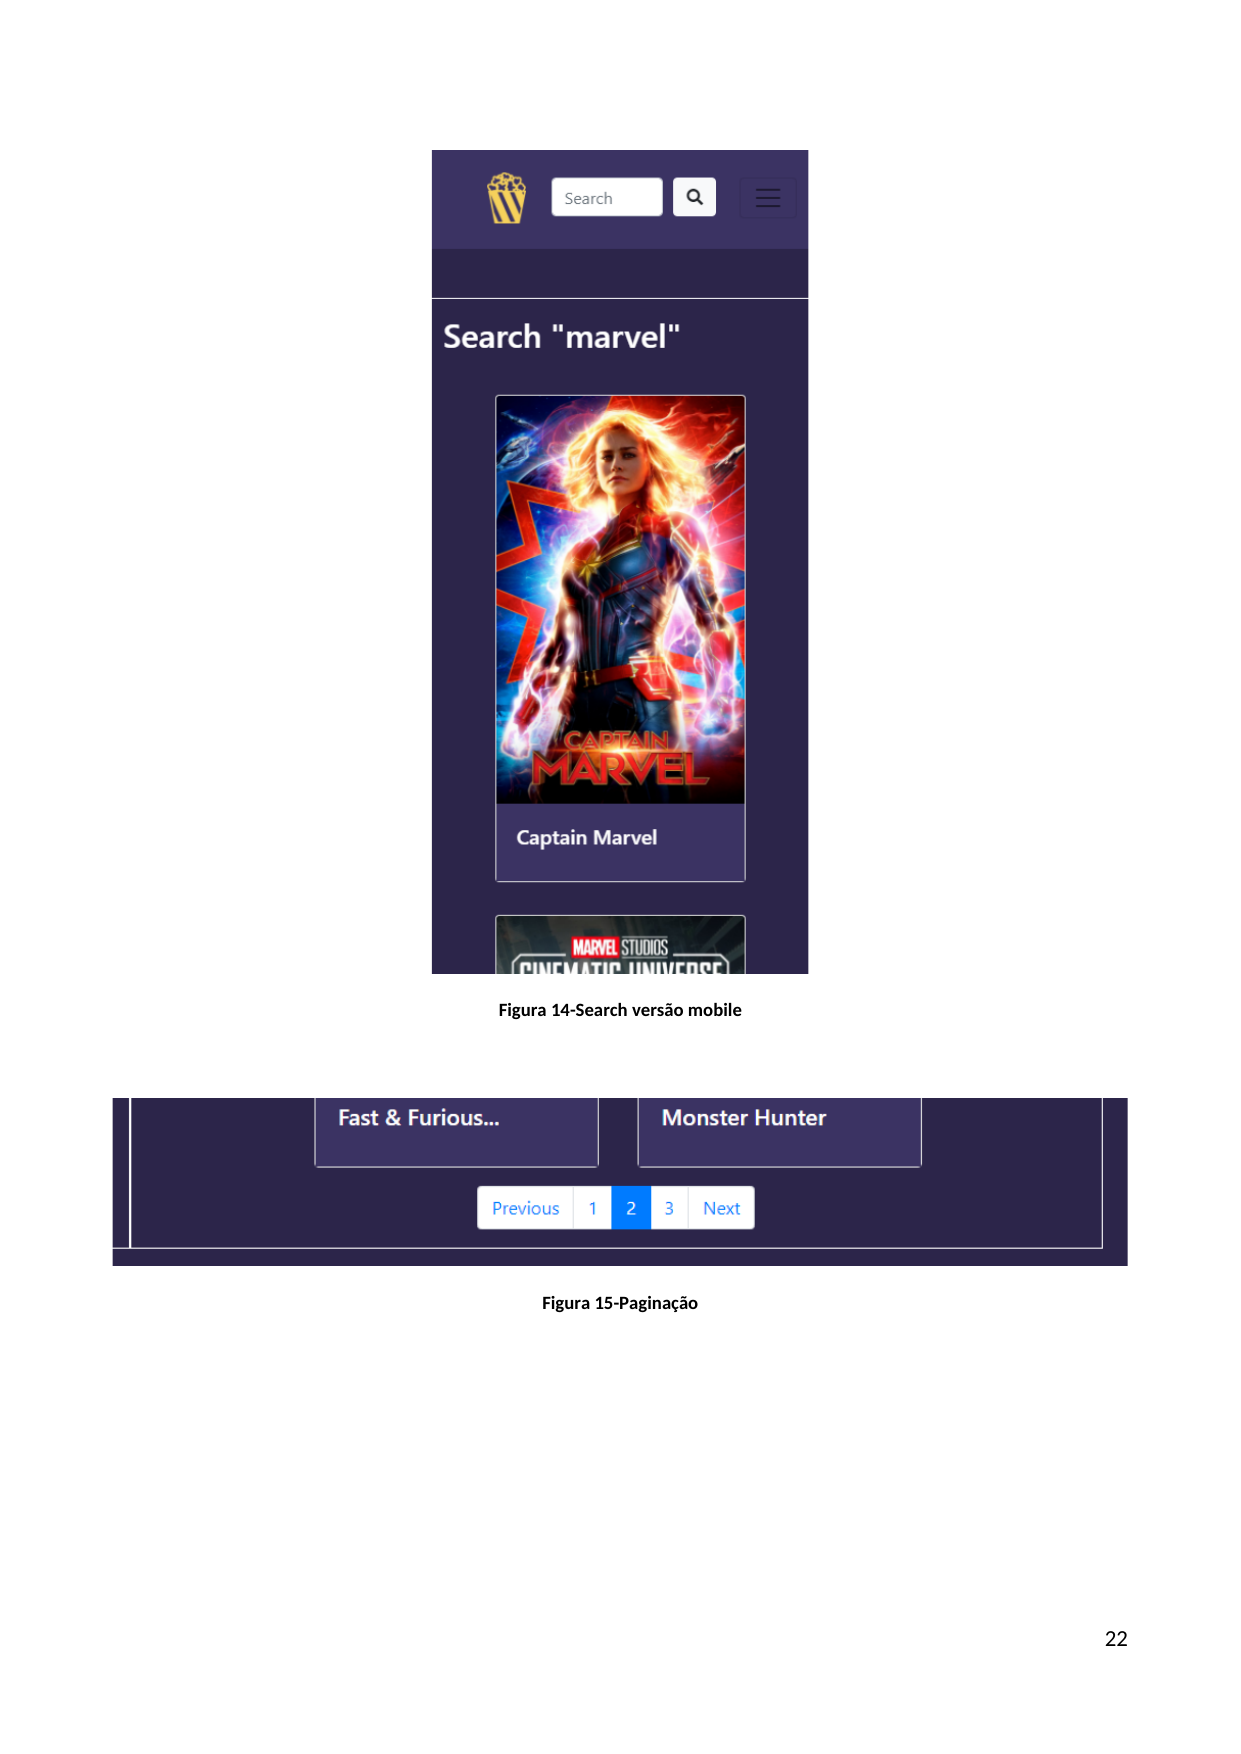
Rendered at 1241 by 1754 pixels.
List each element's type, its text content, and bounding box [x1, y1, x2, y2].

picture [112, 1098, 1128, 1266]
text Figura 15-Paginação [112, 1291, 1128, 1314]
picture [431, 150, 809, 974]
text Figura 14-Search versão mobile [112, 999, 1128, 1022]
